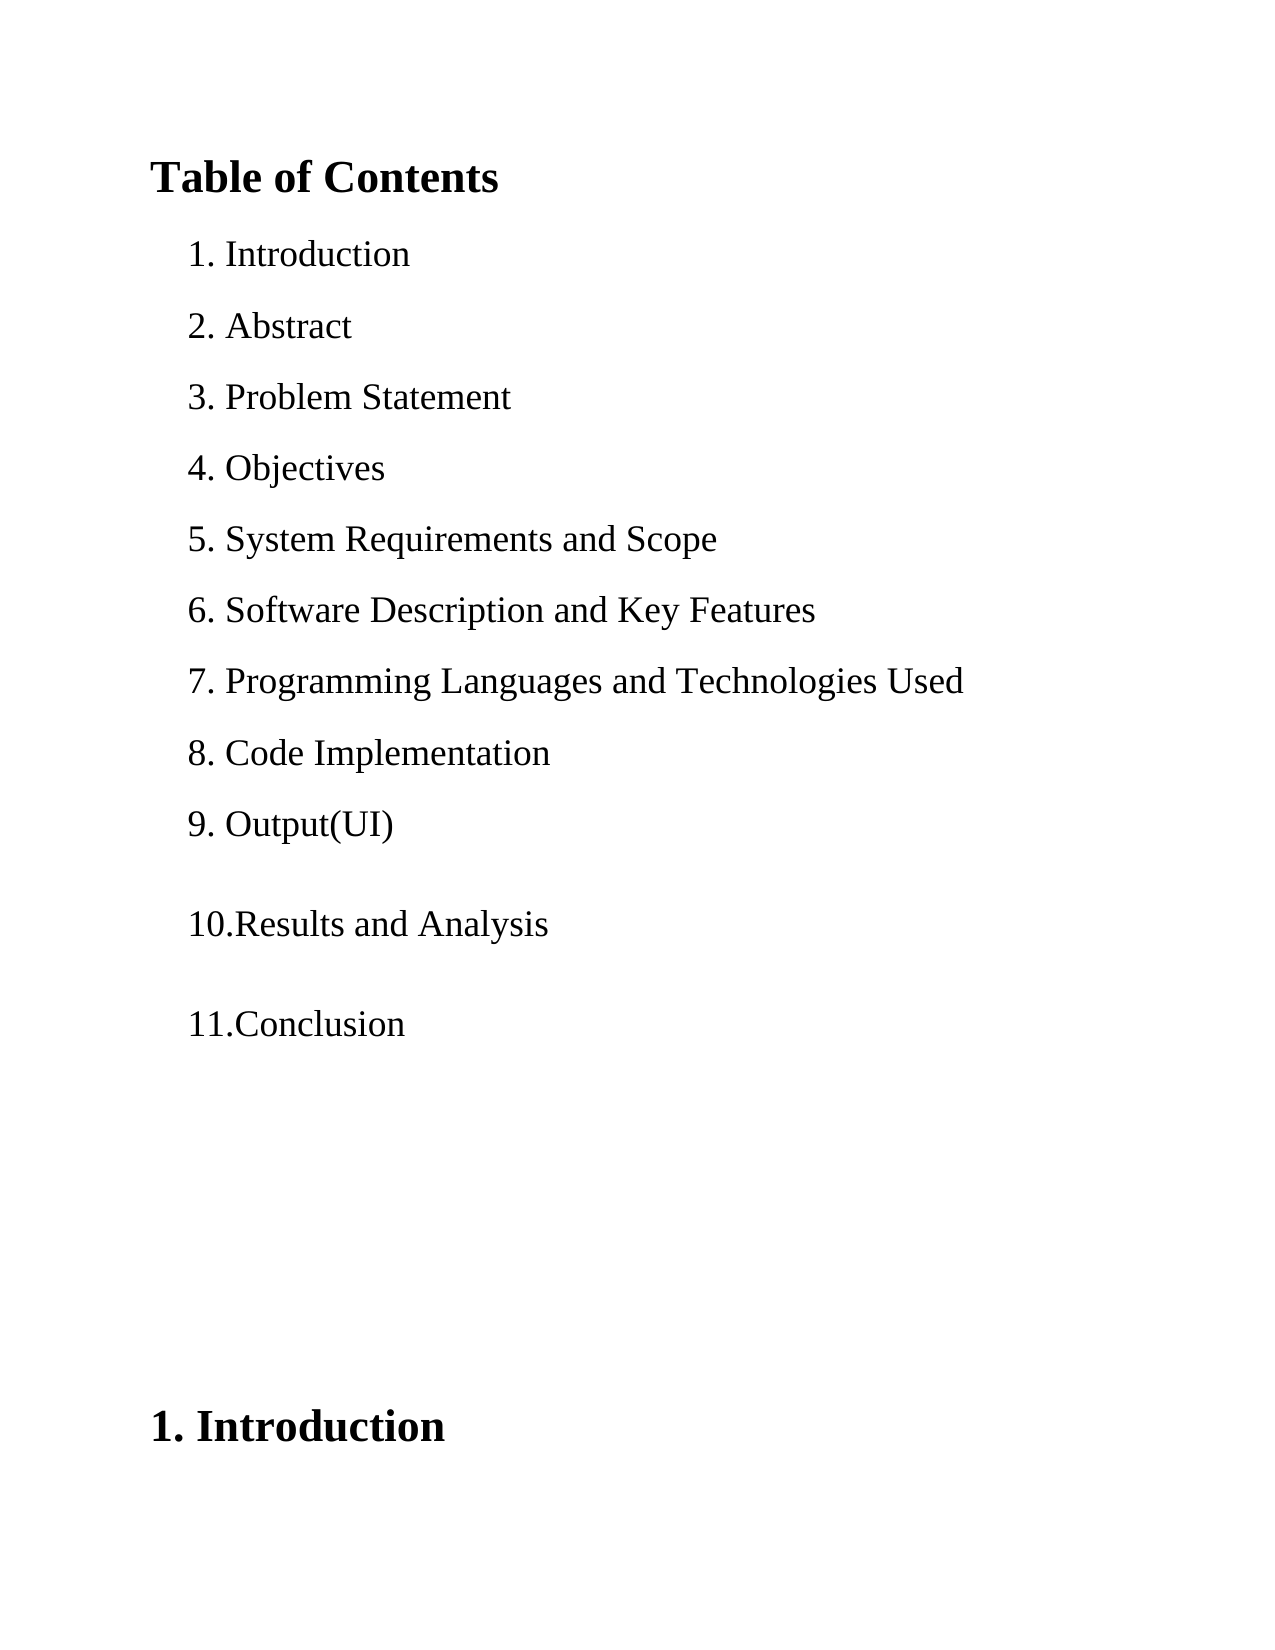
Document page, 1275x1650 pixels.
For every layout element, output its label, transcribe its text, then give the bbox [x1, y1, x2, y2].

list Objectives [187, 445, 1125, 516]
text 10.Results and Analysis [150, 901, 1125, 972]
list System Requirements and Scope [187, 516, 1125, 588]
list Code Implementation [187, 730, 1125, 801]
text 11.Conclusion [150, 1002, 1125, 1045]
list Abstract [187, 303, 1125, 374]
text Table of Contents [150, 150, 1125, 203]
list Output(UI) [187, 801, 1125, 872]
list Problem Statement [187, 374, 1125, 445]
list Programming Languages and Technologies Used [187, 659, 1125, 730]
list Introduction [187, 232, 1125, 303]
list Software Description and Key Features [187, 588, 1125, 659]
text 1. Introduction [150, 1398, 1125, 1451]
